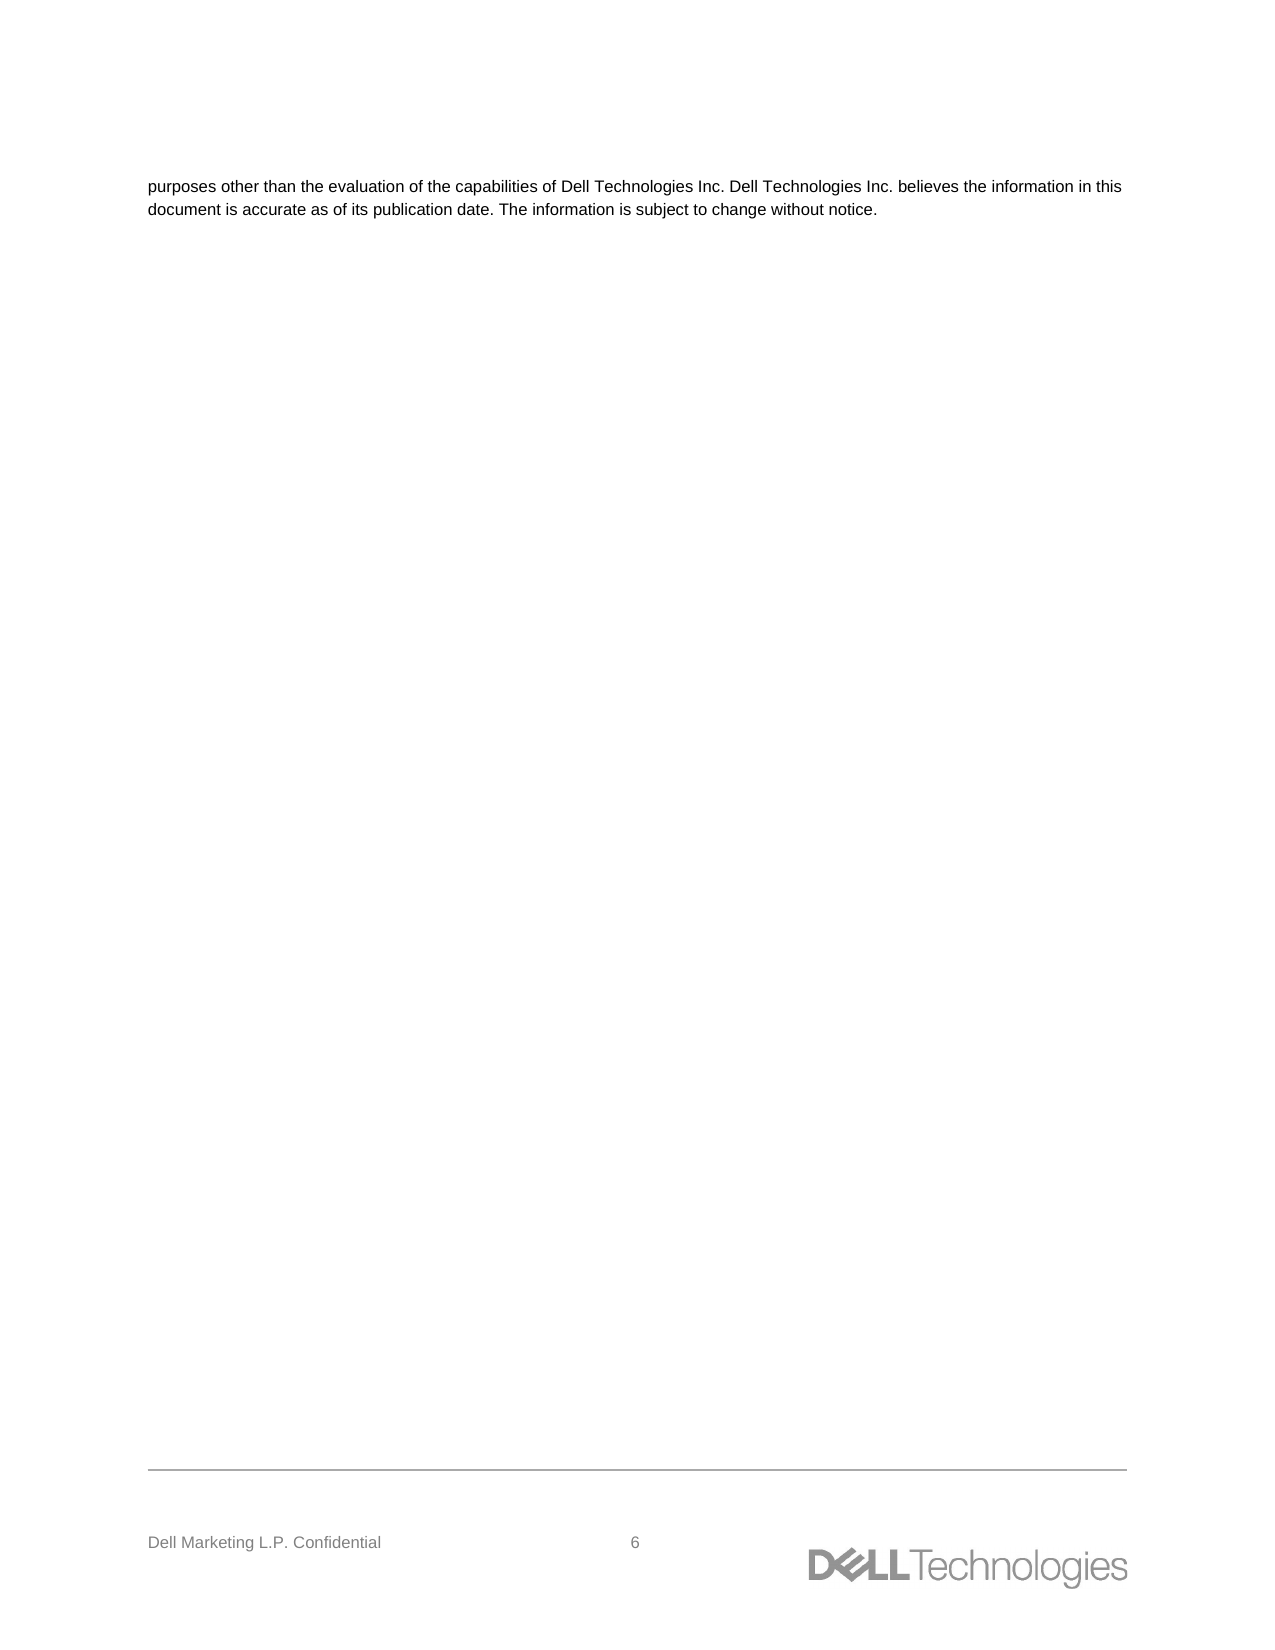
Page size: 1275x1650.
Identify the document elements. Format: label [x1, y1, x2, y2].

text [148, 177, 1127, 219]
picture [808, 1547, 1128, 1589]
